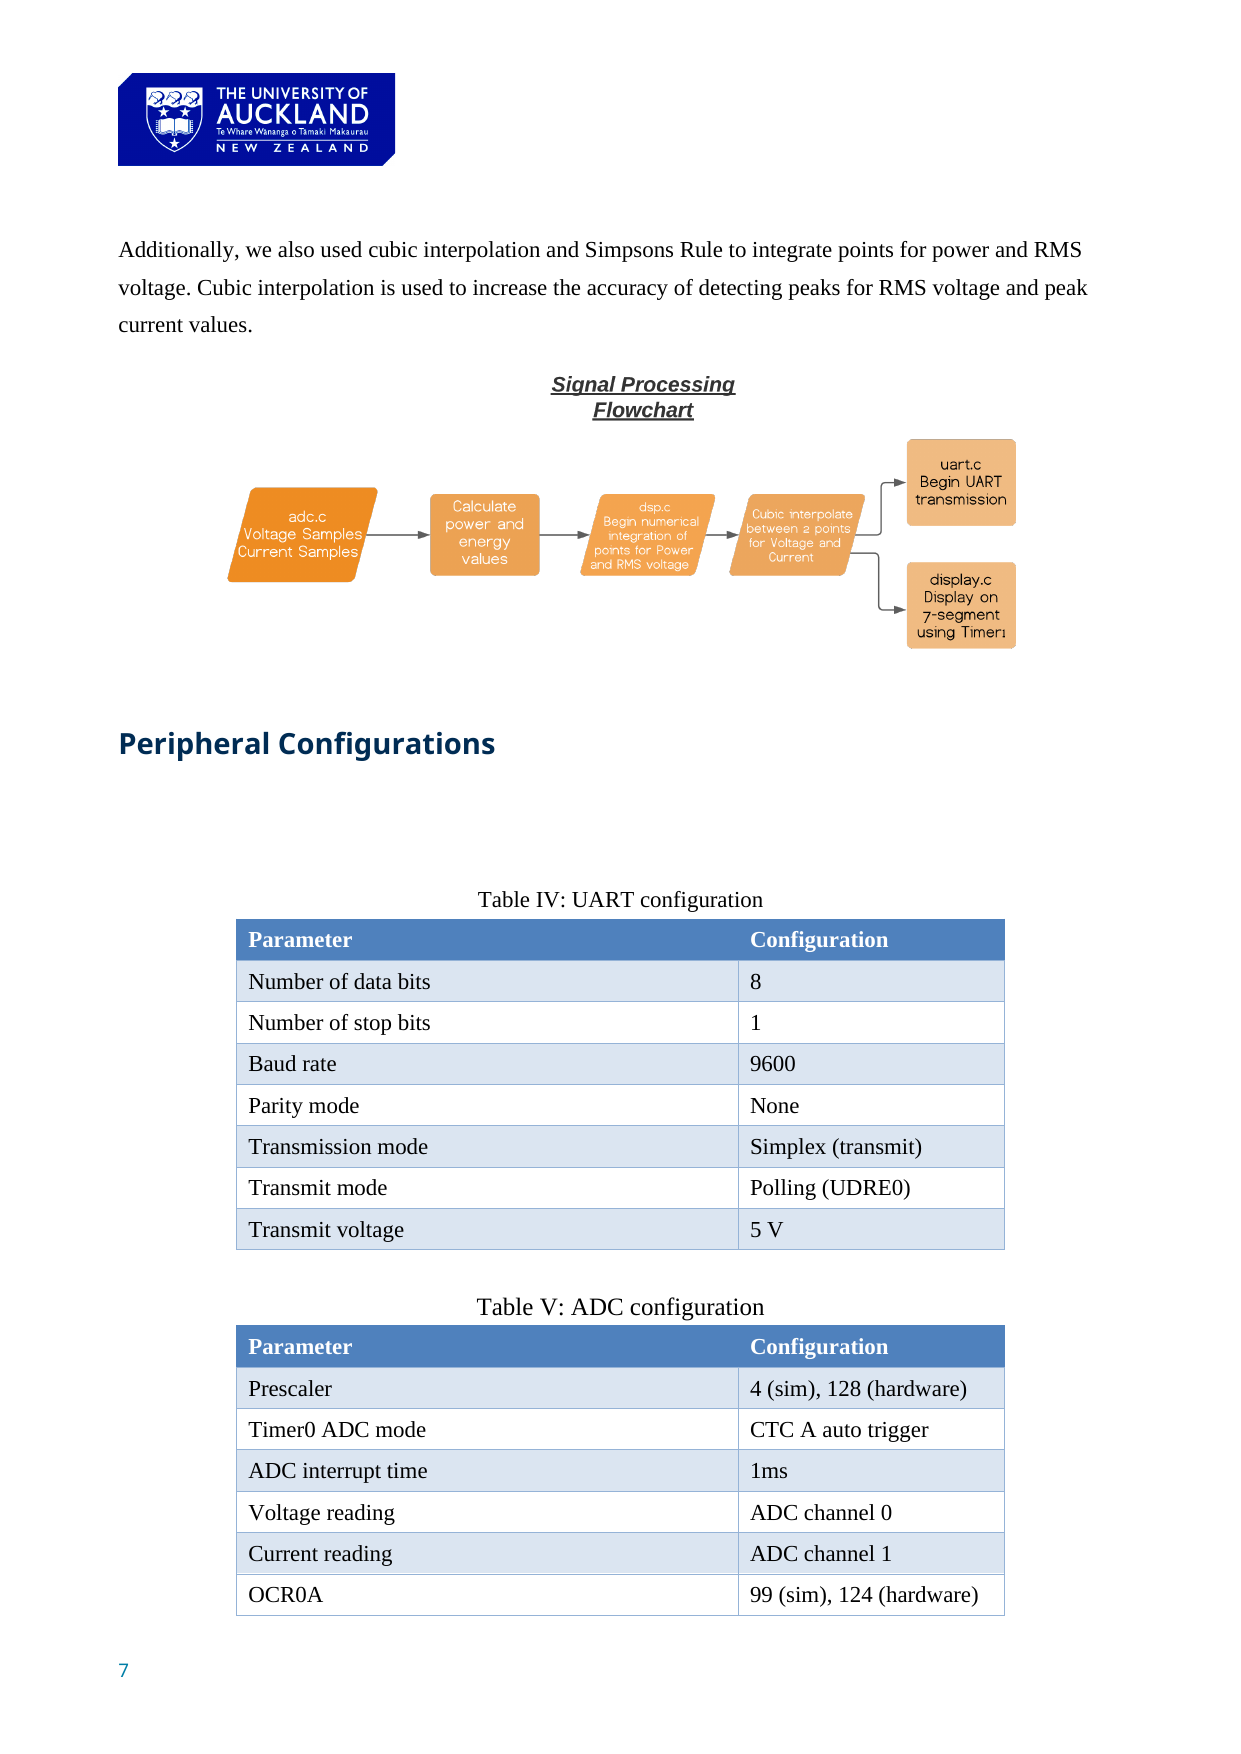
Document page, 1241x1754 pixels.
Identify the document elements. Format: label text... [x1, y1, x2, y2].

table_cell Transmission mode [237, 1126, 738, 1167]
table_cell 4 (sim), 128 (hardware) [739, 1368, 1004, 1408]
table_cell 1ms [739, 1450, 1004, 1491]
table_cell Number of data bits [237, 961, 738, 1001]
table_cell Timer0 ADC mode [237, 1409, 738, 1449]
table_cell 99 (sim), 124 (hardware) [739, 1575, 1004, 1615]
table_cell None [739, 1085, 1004, 1125]
table_cell CTC A auto trigger [739, 1409, 1004, 1449]
table_cell OCR0A [237, 1575, 738, 1615]
table_header Configuration [739, 920, 1004, 960]
table_cell Polling (UDRE0) [739, 1168, 1004, 1208]
text Table IV: UART configuration [118, 881, 1123, 918]
table_cell 8 [739, 961, 1004, 1001]
table_cell Prescaler [237, 1368, 738, 1408]
table_cell Current reading [237, 1533, 738, 1573]
text Table V: ADC configuration [118, 1288, 1123, 1325]
table_cell Transmit voltage [237, 1209, 738, 1249]
table_cell Voltage reading [237, 1492, 738, 1532]
table_cell ADC interrupt time [237, 1450, 738, 1491]
table_header Parameter [237, 920, 738, 960]
text Additionally, we also used cubic interpolation and Simpsons Rule to integrate points for power and RMS voltage. Cubic interpolation is used to increase the accuracy of detecting peaks for RMS voltage and peak current values. [118, 231, 1123, 343]
picture [199, 344, 1043, 676]
table_cell 1 [739, 1002, 1004, 1042]
table_cell Baud rate [237, 1044, 738, 1084]
table_cell ADC channel 1 [739, 1533, 1004, 1573]
table_header Parameter [237, 1326, 738, 1367]
table_cell 5 V [739, 1209, 1004, 1249]
table_header Configuration [739, 1326, 1004, 1367]
subtitle Peripheral Configurations [118, 481, 1123, 781]
table_cell 9600 [739, 1044, 1004, 1084]
table_cell Number of stop bits [237, 1002, 738, 1042]
table_cell ADC channel 0 [739, 1492, 1004, 1532]
table_cell Parity mode [237, 1085, 738, 1125]
table_cell Simplex (transmit) [739, 1126, 1004, 1167]
picture [118, 73, 396, 166]
table_cell Transmit mode [237, 1168, 738, 1208]
